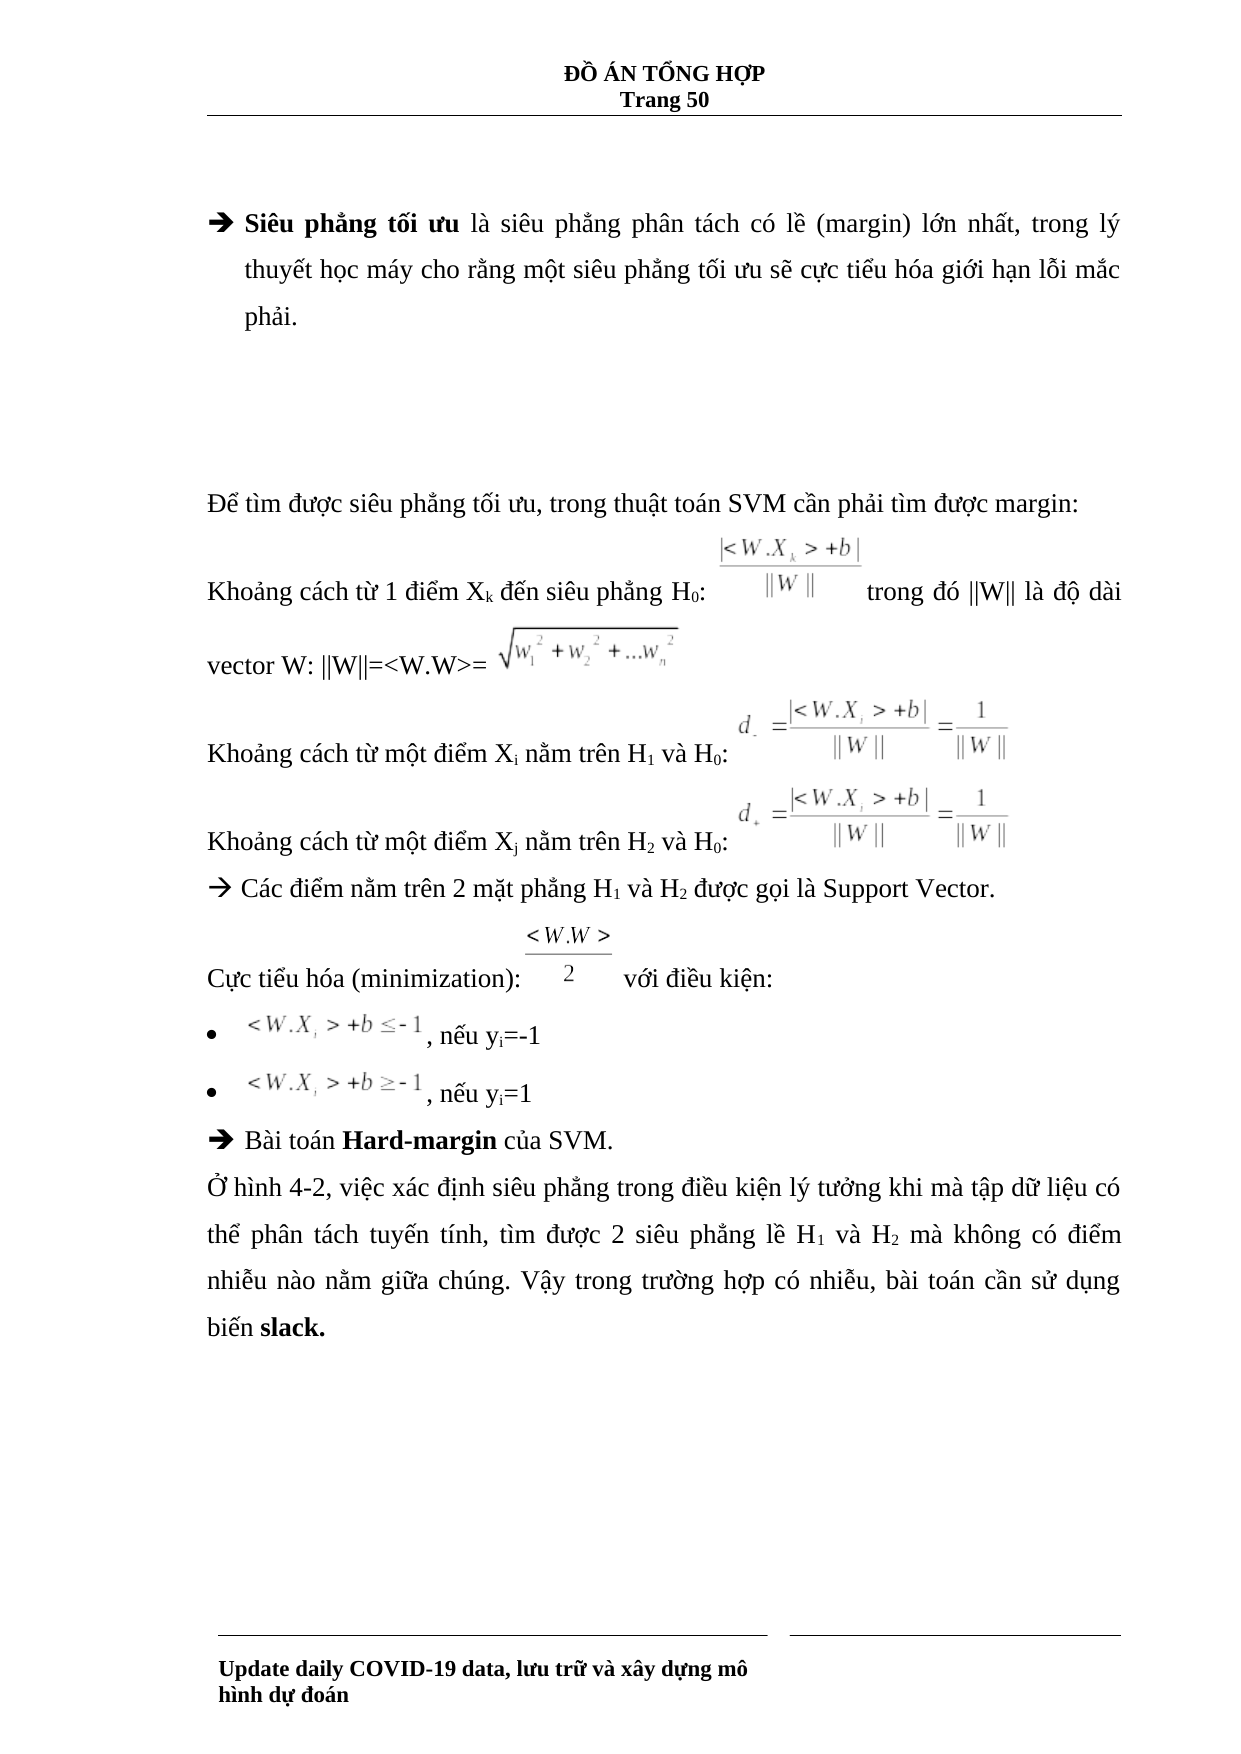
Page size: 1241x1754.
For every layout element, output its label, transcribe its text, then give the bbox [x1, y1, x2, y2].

text Để tìm được siêu phẳng tối ưu, trong thuật toán SVM cần phải tìm được margin: [207, 487, 1122, 518]
list , nếu yi=-1 [207, 1008, 1122, 1051]
list , nếu yi=1 [207, 1066, 1122, 1109]
list Siêu phẳng tối ưu là siêu phẳng phân tách có lề (margin) lớn nhất, trong lý thuyết học máy cho rằng một siêu phẳng tối ưu sẽ cực tiểu hóa giới hạn lỗi mắc phải. [207, 207, 1122, 331]
text Ở hình 4-2, việc xác định siêu phẳng trong điều kiện lý tưởng khi mà tập dữ liệu có thể phân tách tuyến tính, tìm được 2 siêu phẳng lề H1 và H2 mà không có điểm nhiễu nào nằm giữa chúng. Vậy trong trường hợp có nhiễu, bài toán cần sử dụng biến slack. [207, 1171, 1122, 1342]
text Các điểm nằm trên 2 mặt phẳng H1 và H2 được gọi là Support Vector. [207, 872, 1122, 903]
text Khoảng cách từ 1 điểm Xk đến siêu phẳng H0: trong đó ||W|| là độ dài vector W: ||W||=<W.W>= [207, 533, 1122, 680]
text Khoảng cách từ một điểm Xi nằm trên H1 và H0: [207, 696, 1122, 768]
list Bài toán Hard-margin của SVM. [207, 1124, 1122, 1156]
text Cực tiểu hóa (minimization): với điều kiện: [207, 919, 1122, 993]
text Khoảng cách từ một điểm Xj nằm trên H2 và H0: [207, 784, 1122, 856]
